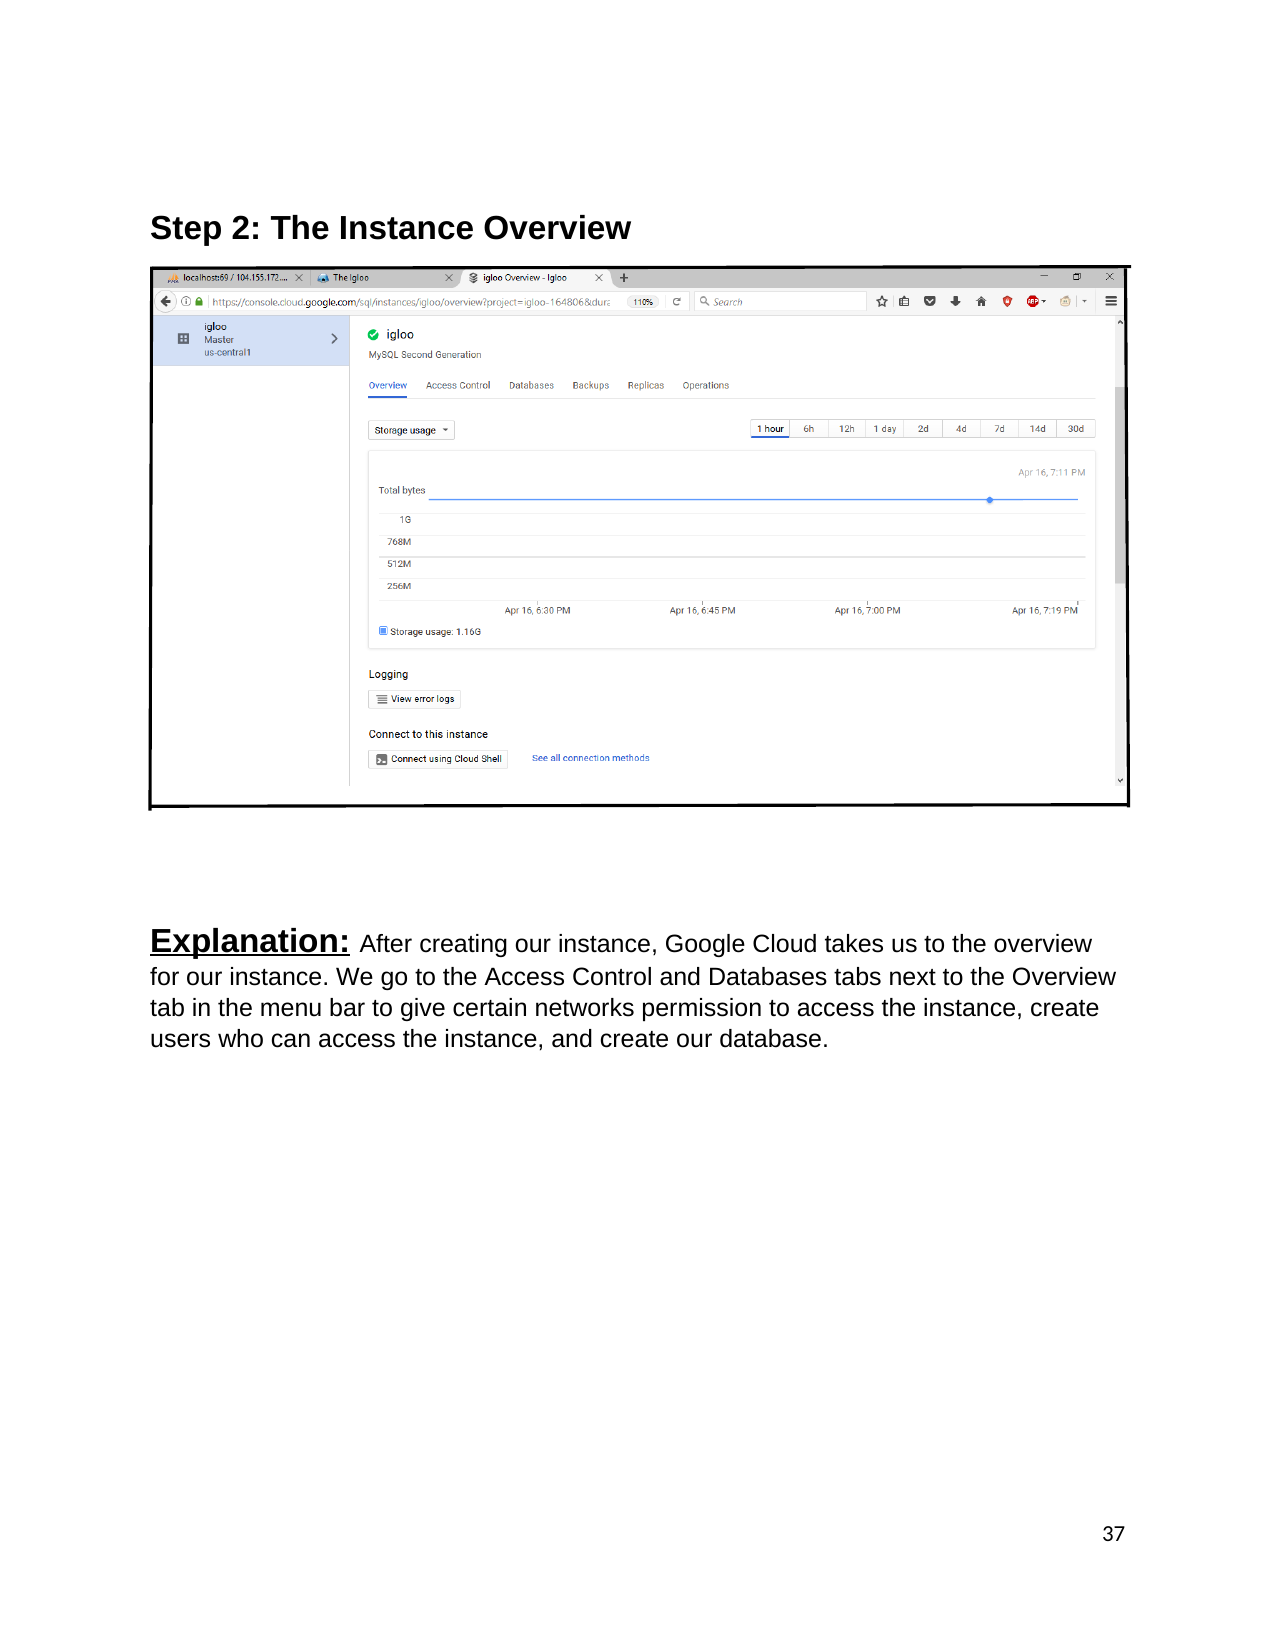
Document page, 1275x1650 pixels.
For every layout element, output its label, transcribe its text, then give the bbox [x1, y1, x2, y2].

text Explanation: After creating our instance, Google Cloud takes us to the overview for our instance. We go to the Access Control and Databases tabs next to the Overview tab in the menu bar to give certain networks permission to access the instance, create users who can access the instance, and create our database. [150, 921, 1125, 1052]
picture [152, 269, 1125, 786]
text Step 2: The Instance Overview [150, 208, 1125, 247]
